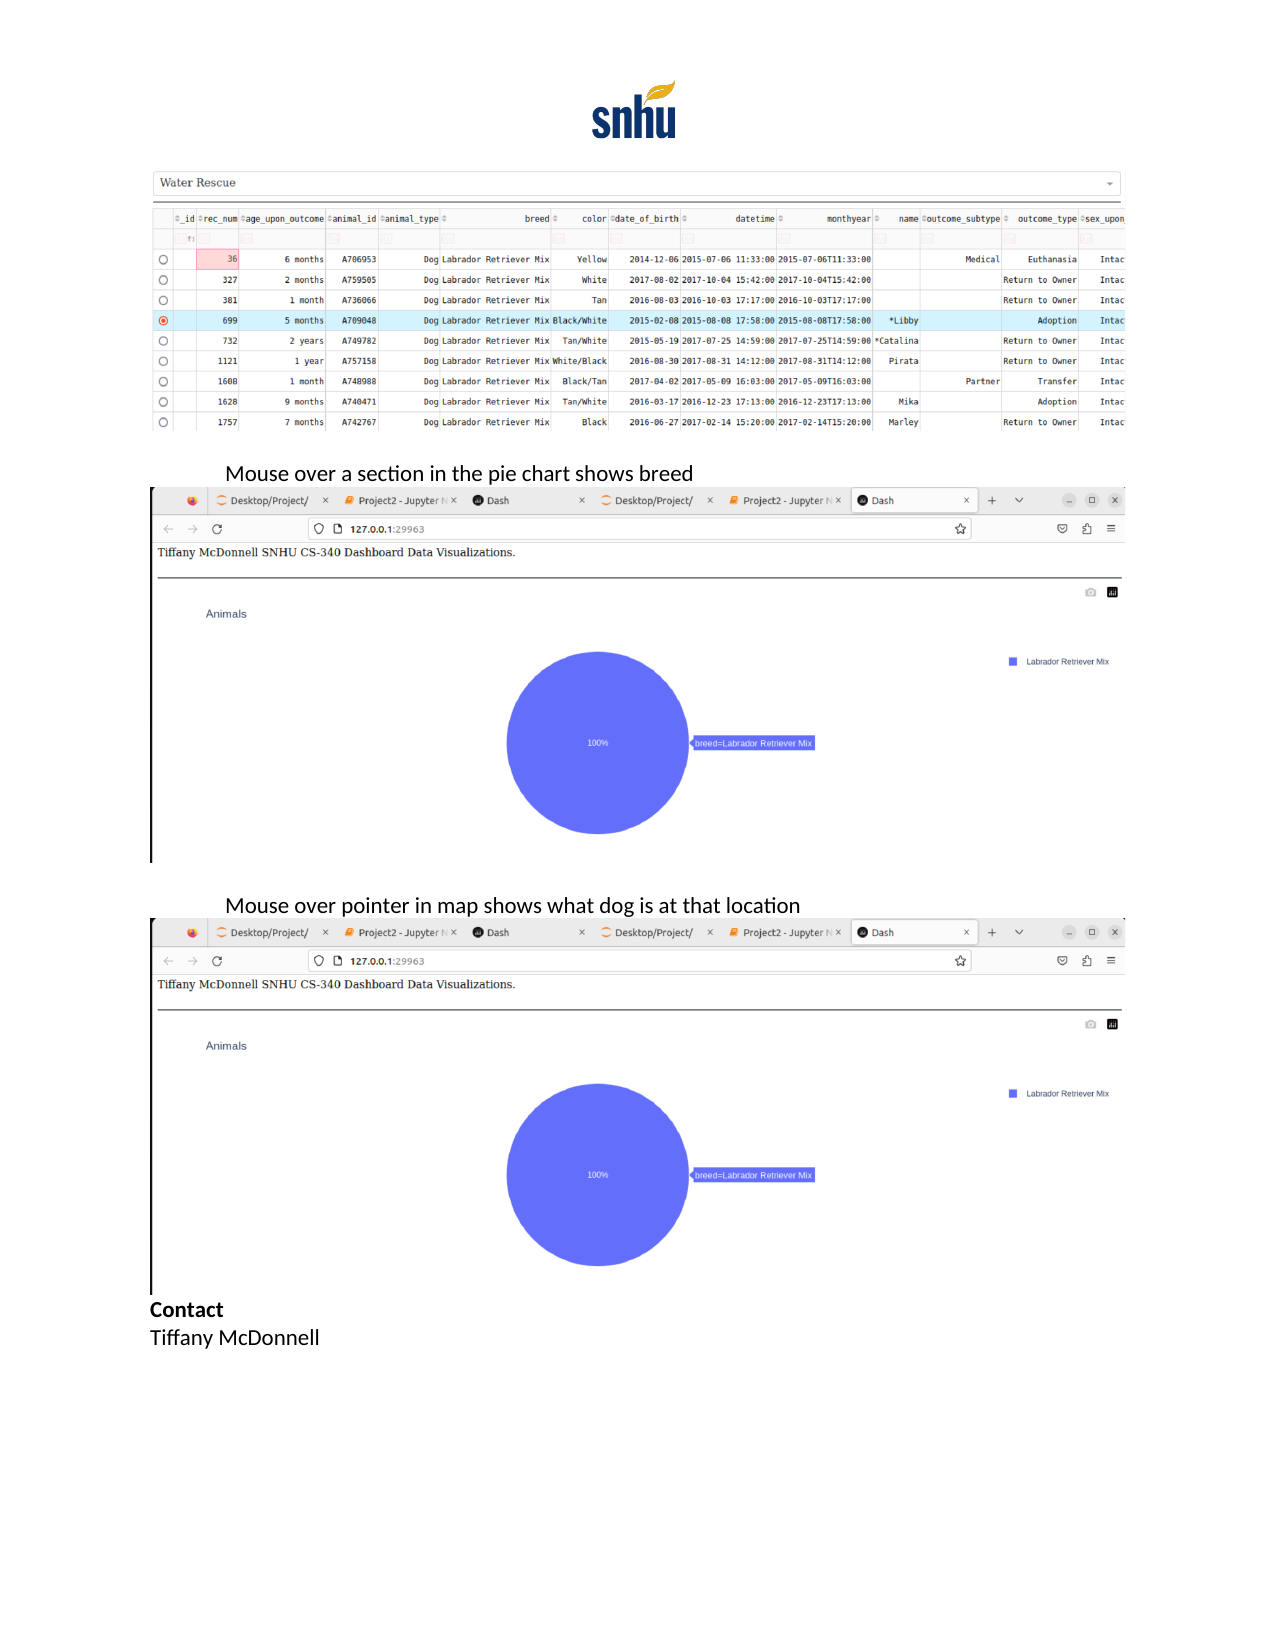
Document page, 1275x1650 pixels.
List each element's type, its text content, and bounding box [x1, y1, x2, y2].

subtitle Contact [150, 1295, 1125, 1323]
text Tiffany McDonnell [150, 1323, 1125, 1351]
picture [573, 75, 702, 147]
picture [150, 167, 1125, 431]
text Mouse over pointer in map shows what dog is at that location [150, 891, 1125, 918]
picture [150, 487, 1125, 863]
picture [150, 918, 1125, 1295]
text Mouse over a section in the pie chart shows breed [150, 459, 1125, 487]
